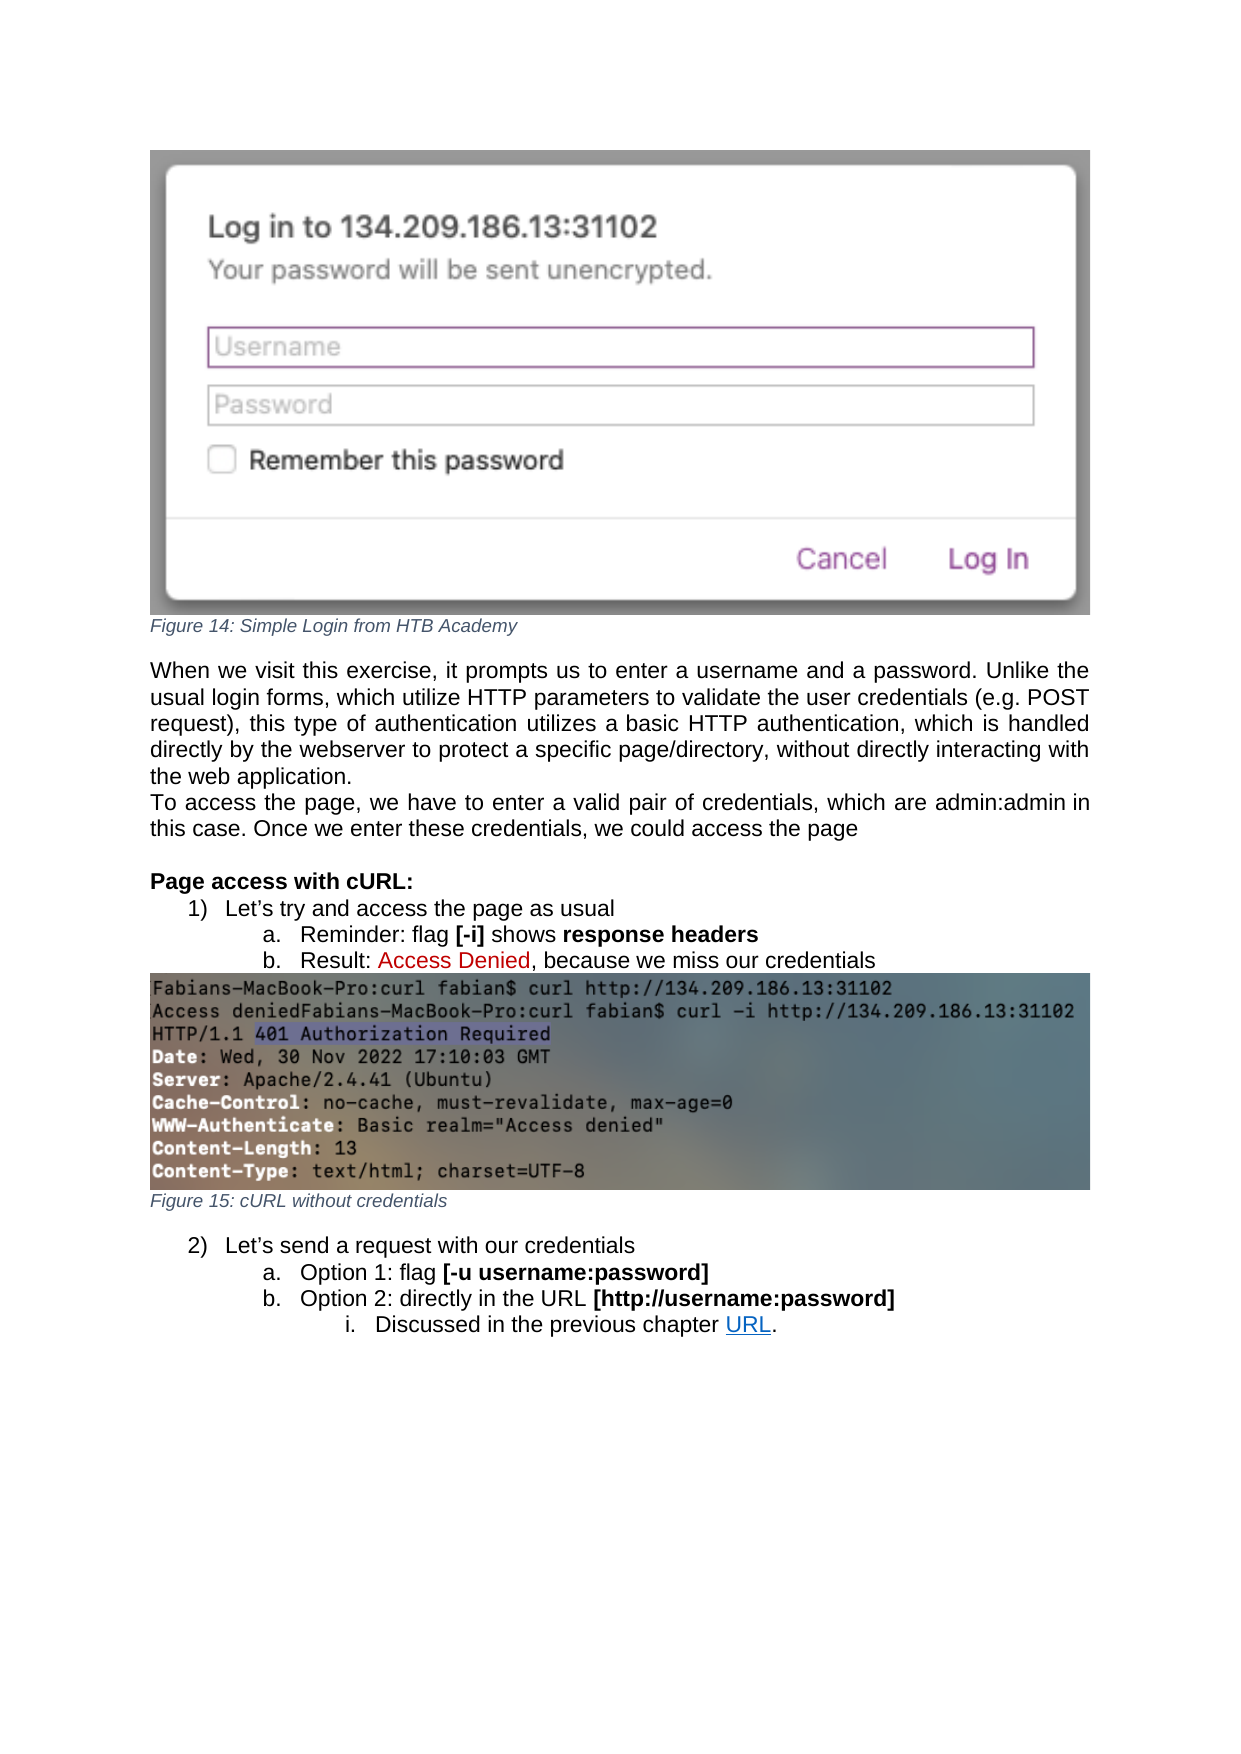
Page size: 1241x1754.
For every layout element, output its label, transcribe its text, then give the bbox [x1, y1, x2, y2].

list Discussed in the previous chapter URL. [356, 1311, 1090, 1338]
list Option 2: directly in the URL [http://username:password] [262, 1285, 1090, 1311]
picture [150, 973, 1091, 1190]
text Figure 14: Simple Login from HTB Academy [150, 615, 1090, 636]
list Result: Access Denied, because we miss our credentials [262, 947, 1090, 973]
text When we visit this exercise, it prompts us to enter a username and a password. Unlike the usual login forms, which utilize HTTP parameters to validate the user credentials (e.g. POST request), this type of authentication utilizes a basic HTTP authentication, which is handled directly by the webserver to protect a specific page/directory, without directly interacting with the web application. [150, 657, 1090, 789]
text To access the page, we have to enter a valid pair of credentials, which are admin:admin in this case. Once we enter these credentials, we could access the page [150, 789, 1090, 842]
text Page access with cURL: [150, 868, 1090, 894]
picture [150, 150, 1091, 615]
list Reminder: flag [-i] shows response headers [262, 921, 1090, 947]
list Let’s send a request with our credentials [187, 1232, 1090, 1258]
list Option 1: flag [-u username:password] [262, 1258, 1090, 1285]
text Figure 15: cURL without credentials [150, 1190, 1090, 1211]
list Let’s try and access the page as usual [187, 894, 1090, 921]
